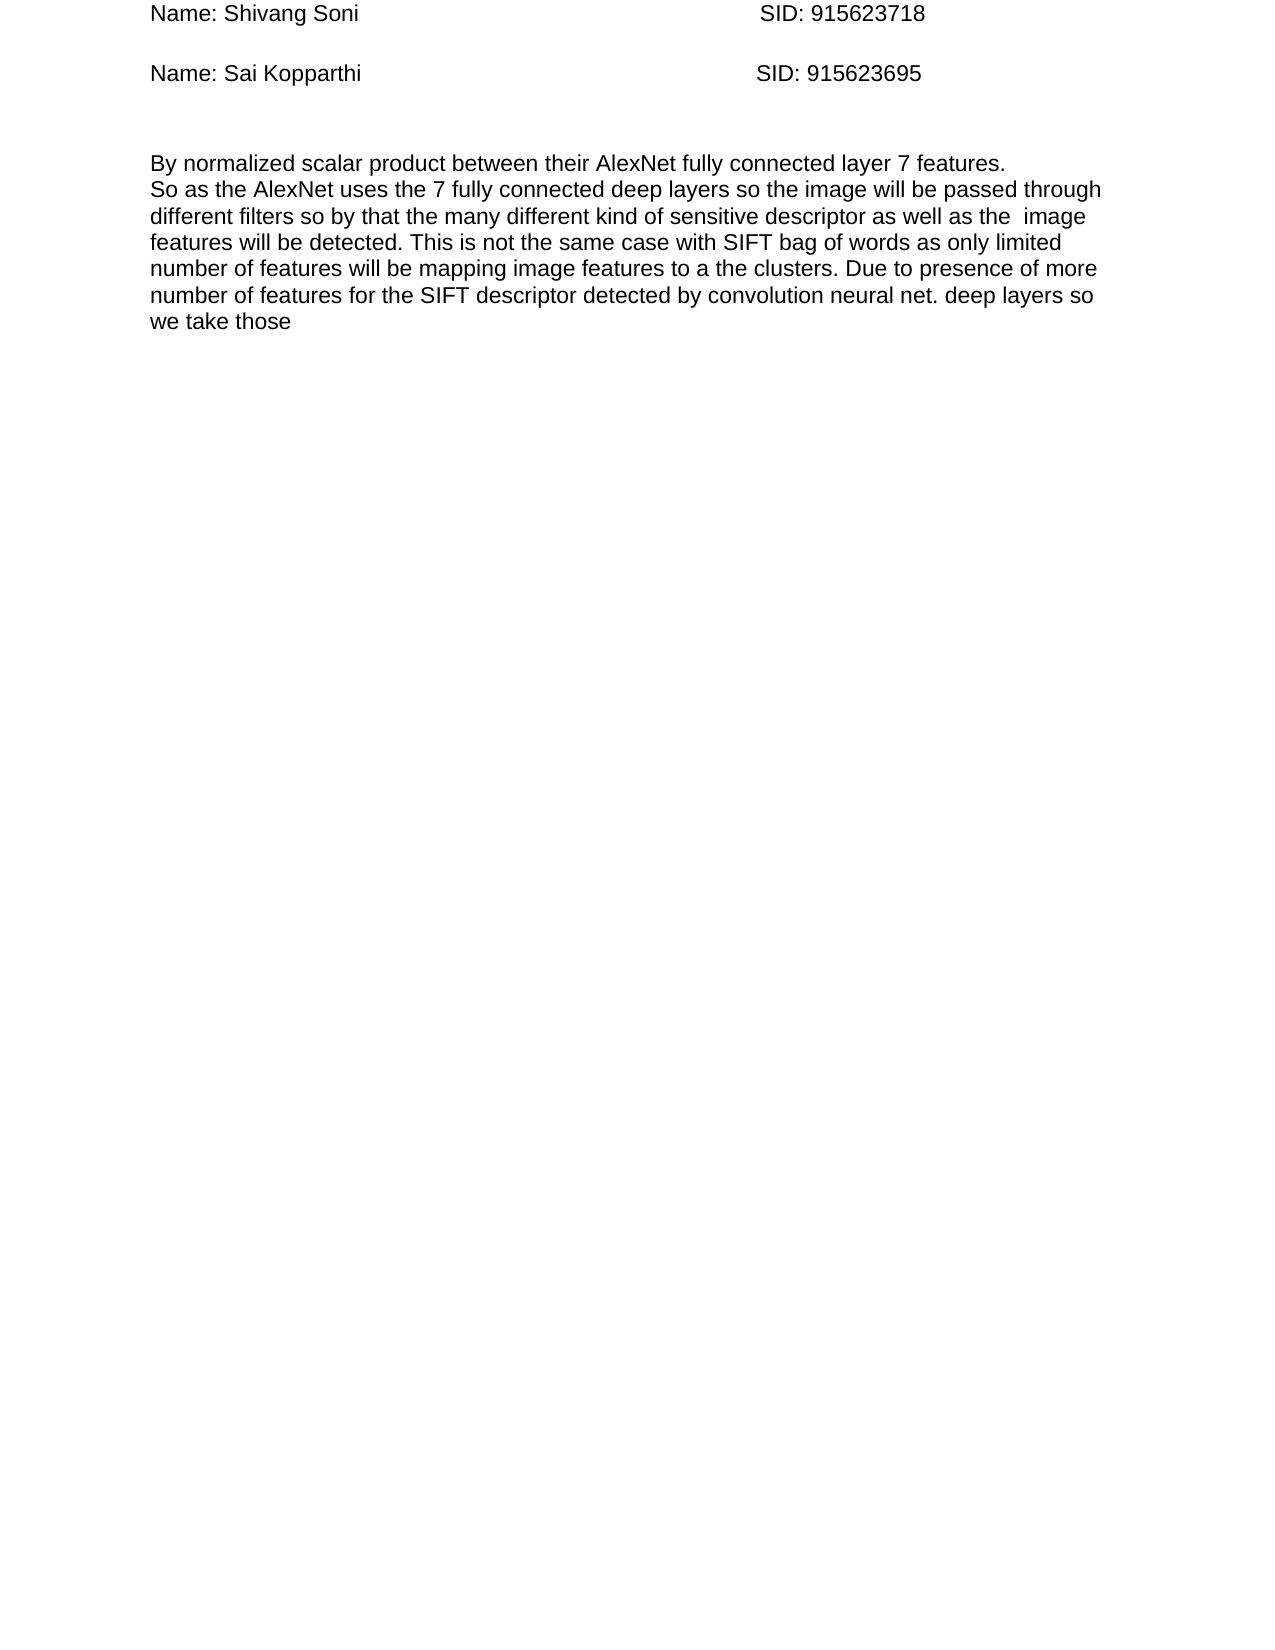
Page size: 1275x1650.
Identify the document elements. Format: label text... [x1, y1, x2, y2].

text So as the AlexNet uses the 7 fully connected deep layers so the image will be passed through different filters so by that the many different kind of sensitive descriptor as well as the image features will be detected. This is not the same case with SIFT bag of words as only limited number of features will be mapping image features to a the clusters. Due to presence of more number of features for the SIFT descriptor detected by convolution neural net. deep layers so we take those [150, 176, 1125, 334]
text By normalized scalar product between their AlexNet fully connected layer 7 features. [150, 150, 1125, 176]
